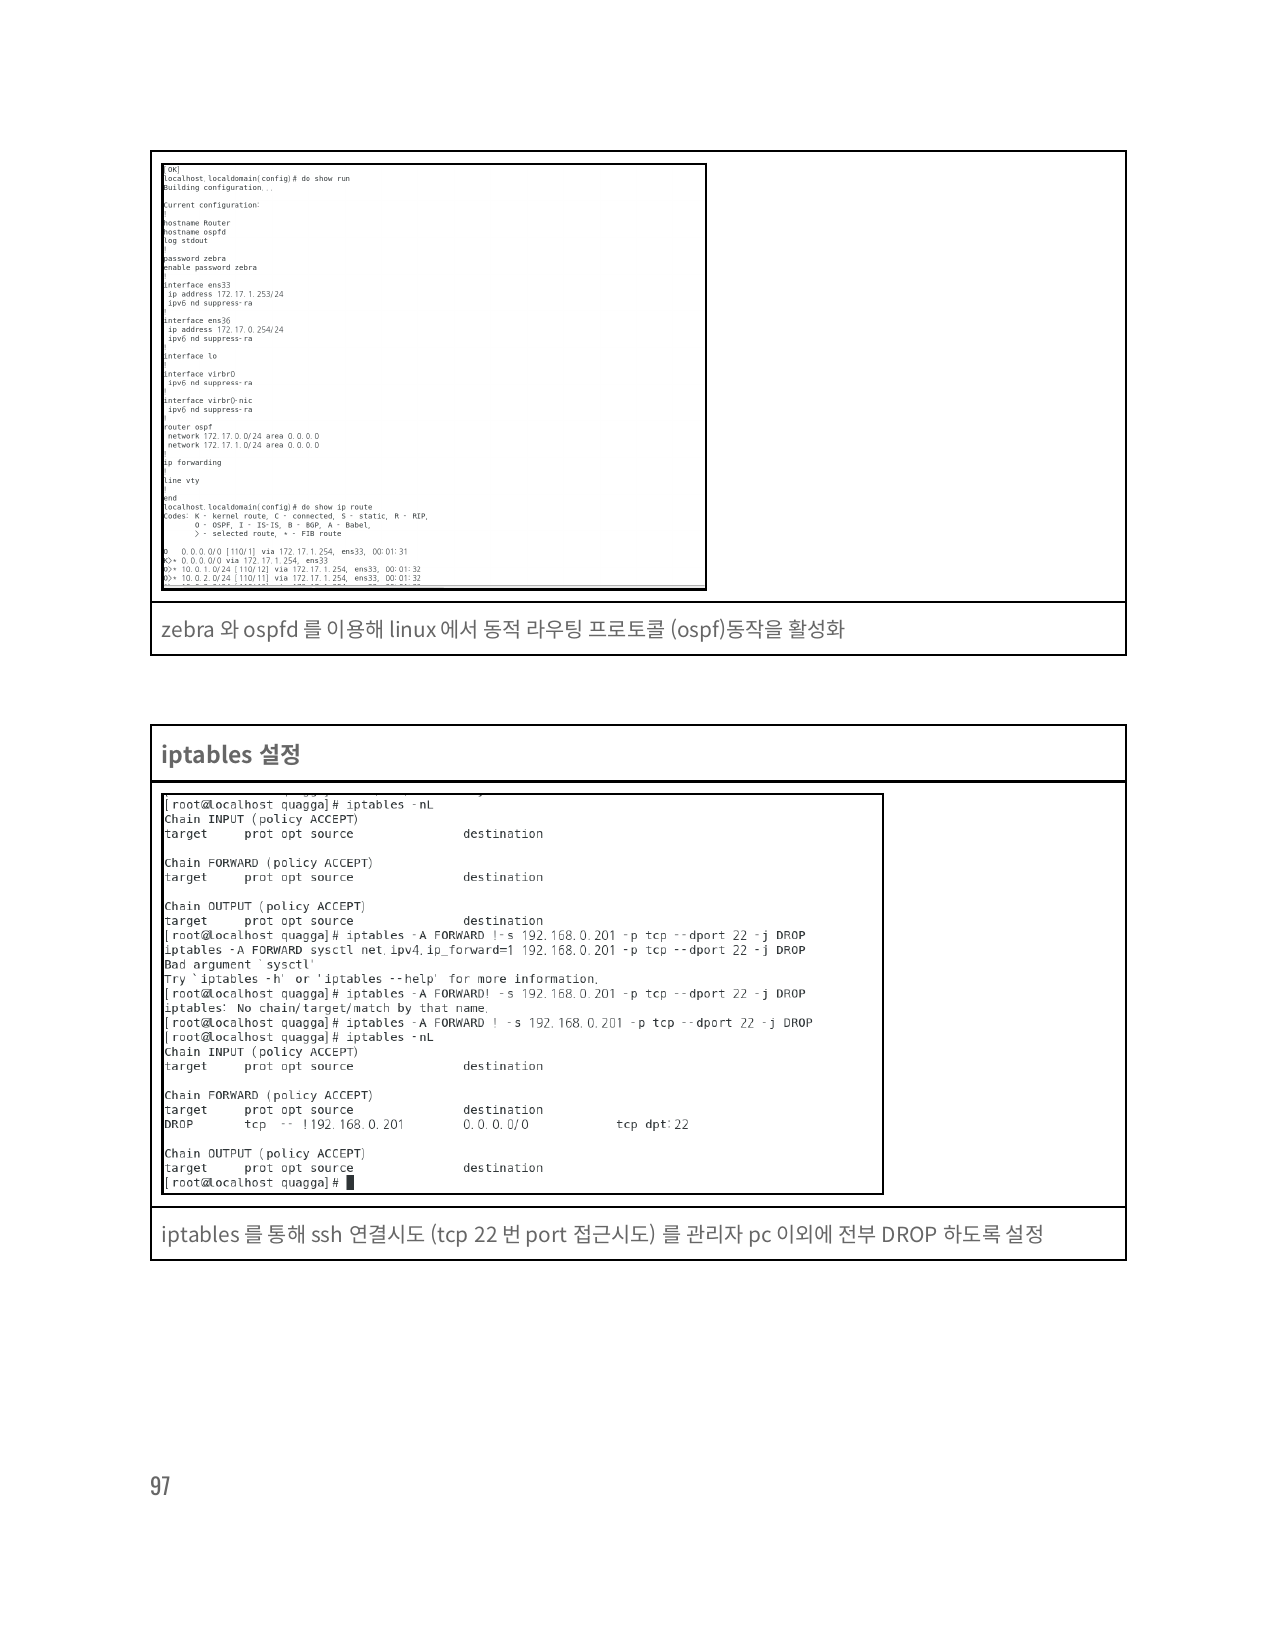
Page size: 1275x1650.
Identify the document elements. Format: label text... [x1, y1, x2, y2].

table_cell zebra와 ospfd를 이용해 linux에서 동적 라우팅 프로토콜 (ospf)동작을 활성화 [152, 603, 1125, 654]
table_cell [152, 783, 1125, 1206]
table_cell [152, 152, 1125, 601]
picture [164, 795, 882, 1193]
table_header iptables 설정 [152, 726, 1125, 780]
table_cell iptables를 통해 ssh 연결시도 (tcp 22번 port 접근시도) 를 관리자 pc이외에 전부 DROP 하도록 설정 [152, 1208, 1125, 1259]
picture [164, 165, 705, 588]
